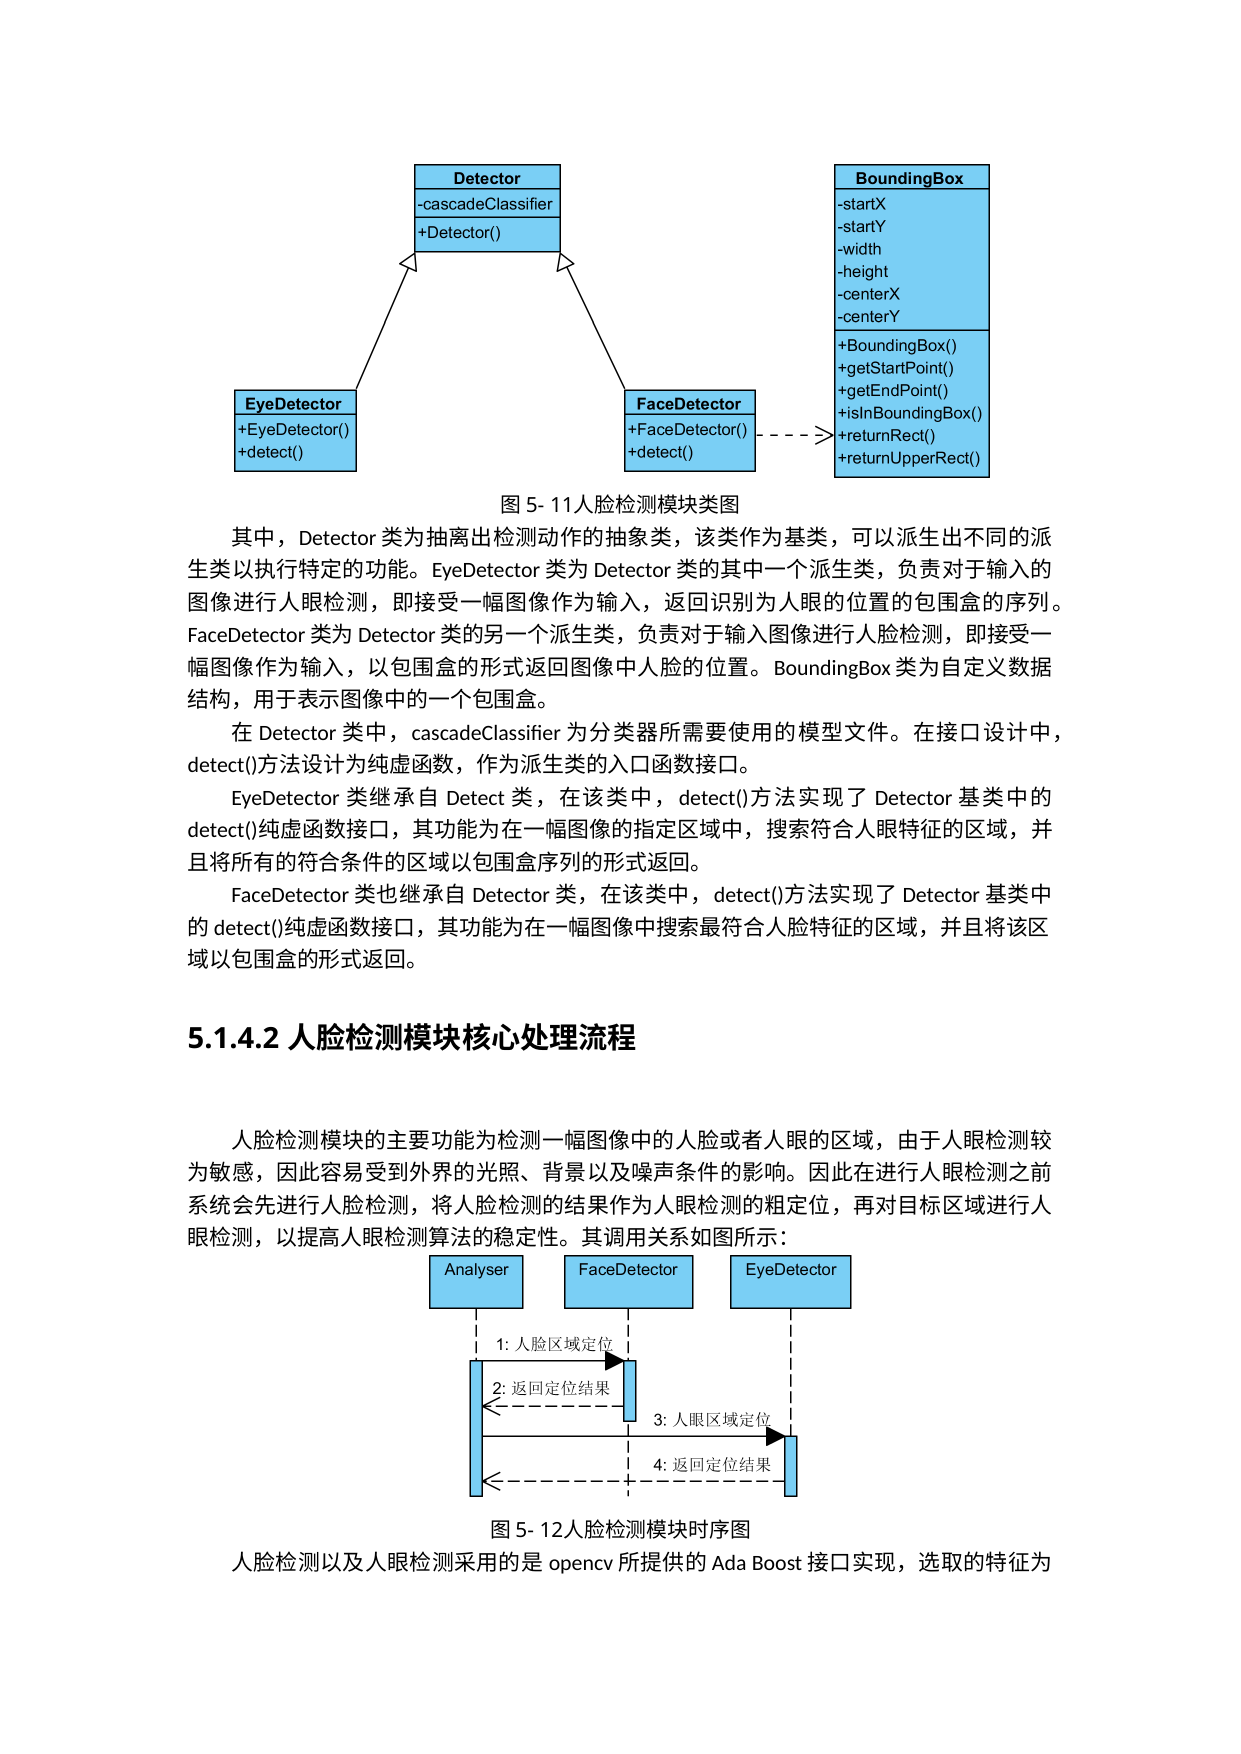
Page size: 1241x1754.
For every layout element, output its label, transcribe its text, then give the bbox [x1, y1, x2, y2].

text 在Detector类中，cascadeClassifier为分类器所需要使用的模型文件。在接口设计中，detect()方法设计为纯虚函数，作为派生类的入口函数接口。 [187, 714, 1053, 779]
text 图 5- 12人脸检测模块时序图 [187, 1512, 1053, 1545]
text 其中，Detector类为抽离出检测动作的抽象类，该类作为基类，可以派生出不同的派生类以执行特定的功能。EyeDetector类为Detector类的其中一个派生类，负责对于输入的图像进行人眼检测，即接受一幅图像作为输入，返回识别为人眼的位置的包围盒的序列。FaceDetector类为Detector类的另一个派生类，负责对于输入图像进行人脸检测，即接受一幅图像作为输入，以包围盒的形式返回图像中人脸的位置。BoundingBox类为自定义数据结构，用于表示图像中的一个包围盒。 [187, 519, 1053, 714]
text 人脸检测模块的主要功能为检测一幅图像中的人脸或者人眼的区域，由于人眼检测较为敏感，因此容易受到外界的光照、背景以及噪声条件的影响。因此在进行人眼检测之前，系统会先进行人脸检测，将人脸检测的结果作为人眼检测的粗定位，再对目标区域进行人眼检测，以提高人眼检测算法的稳定性。其调用关系如图所示： [187, 1122, 1053, 1252]
picture [426, 1252, 858, 1502]
subtitle 5.1.4.2 人脸检测模块核心处理流程 [187, 1004, 1053, 1069]
picture [231, 162, 995, 483]
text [187, 1545, 1053, 1577]
text EyeDetector类继承自Detect类，在该类中，detect()方法实现了Detector基类中的detect()纯虚函数接口，其功能为在一幅图像的指定区域中，搜索符合人眼特征的区域，并且将所有的符合条件的区域以包围盒序列的形式返回。 [187, 779, 1053, 877]
text FaceDetector类也继承自Detector类，在该类中，detect()方法实现了Detector基类中的detect()纯虚函数接口，其功能为在一幅图像中搜索最符合人脸特征的区域，并且将该区域以包围盒的形式返回。 [187, 877, 1053, 974]
text 图 5- 11人脸检测模块类图 [187, 487, 1053, 519]
